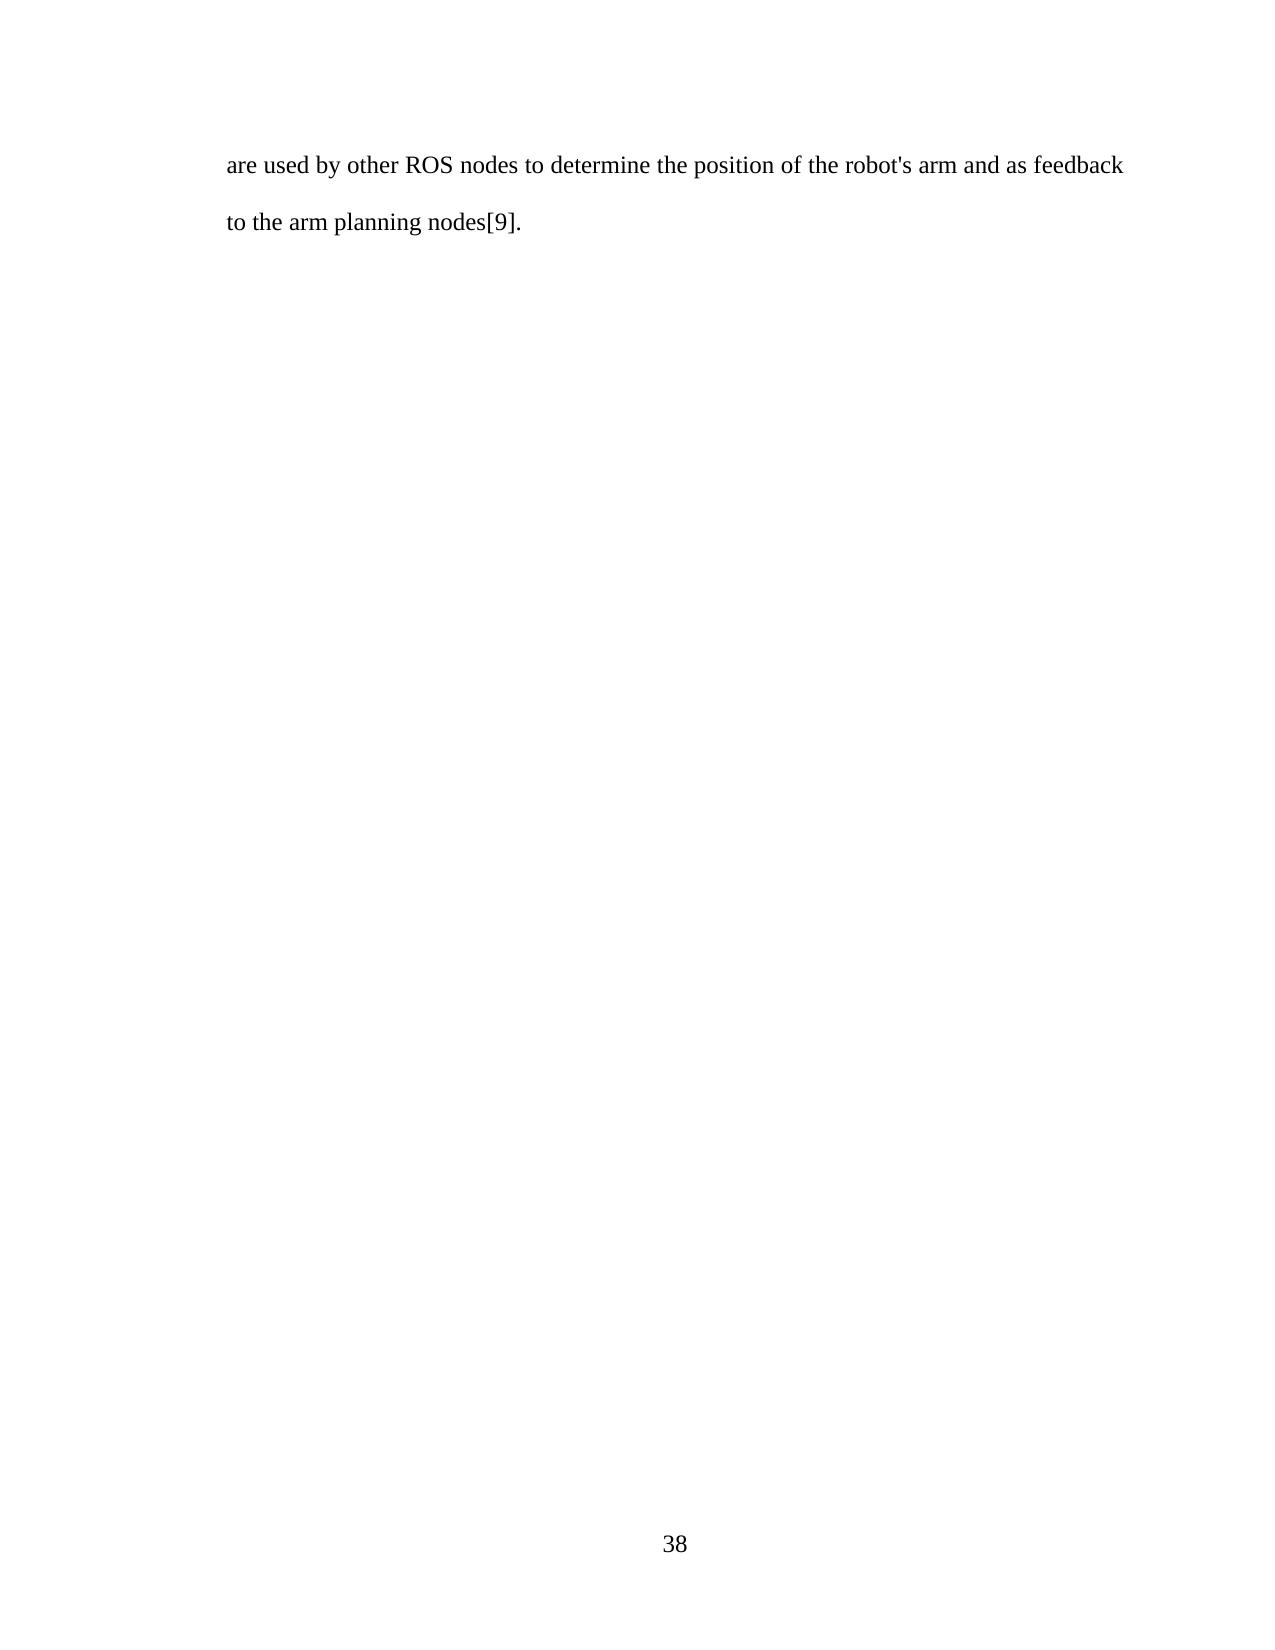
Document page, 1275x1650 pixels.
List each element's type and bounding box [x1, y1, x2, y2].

text [226, 150, 1125, 236]
